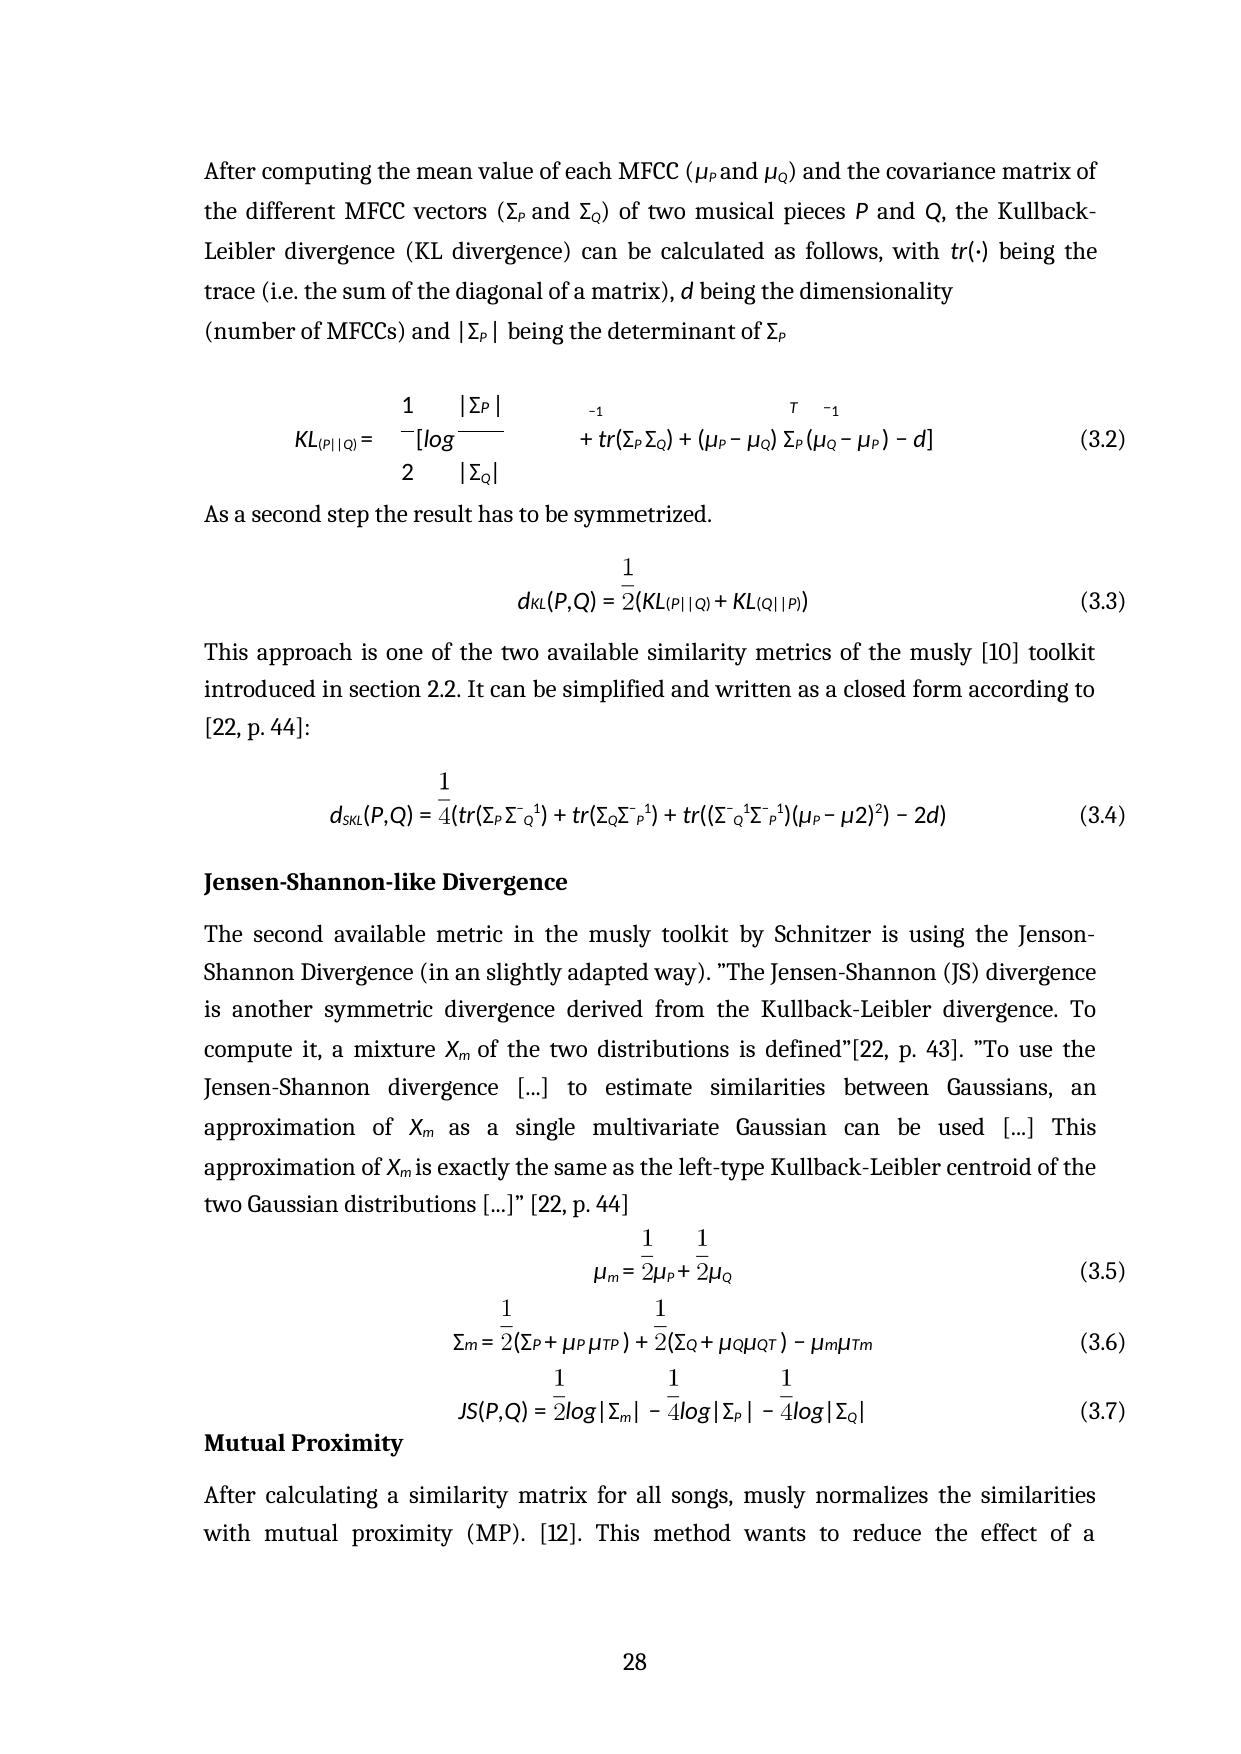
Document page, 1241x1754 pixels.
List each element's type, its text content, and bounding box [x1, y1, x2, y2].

picture [779, 1368, 793, 1420]
text µm = µP + µQ (3.5) [173, 1228, 1100, 1286]
text JS(P,Q) = log|Σm| − log|ΣP | − log|ΣQ| (3.7) [173, 1368, 1098, 1426]
text (number of MFCCs) and |ΣP | being the determinant of ΣP [204, 315, 1097, 346]
text dKL(P,Q) = (KL(P||Q) + KL(Q||P)) (3.3) [173, 558, 1098, 616]
subtitle Jensen-Shannon-like Divergence [204, 868, 1098, 896]
subtitle Mutual Proximity [204, 1428, 1098, 1457]
picture [552, 1368, 565, 1420]
text After computing the mean value of each MFCC (µP and µQ) and the covariance matrix of the different MFCC vectors (ΣP and ΣQ) of two musical pieces P and Q, the Kullback-Leibler divergence (KL divergence) can be calculated as follows, with tr(·) being the trace (i.e. the sum of the diagonal of a matrix), d being the dimensionality [204, 155, 1097, 306]
text As a second step the result has to be symmetrized. [204, 500, 1097, 529]
text This approach is one of the two available similarity metrics of the musly [10] toolkit introduced in section 2.2. It can be simplified and written as a closed form according to [22, p. 44]: [204, 637, 1097, 741]
picture [499, 1298, 513, 1350]
picture [620, 557, 635, 610]
picture [640, 1228, 654, 1280]
picture [437, 771, 451, 824]
text KL(P||Q) = [log + tr(ΣP ΣQ) + (µP − µQ) ΣP (µQ − µP ) − d] (3.2) [173, 423, 1098, 453]
text Σm = (ΣP + µP µTP ) + (ΣQ + µQµQT ) − µmµTm (3.6) [173, 1298, 1098, 1356]
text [204, 1481, 1097, 1547]
picture [666, 1368, 680, 1420]
subtitle 2 |ΣQ| [173, 456, 1098, 487]
text The second available metric in the musly toolkit by Schnitzer is using the Jenson-Shannon Divergence (in an slightly adapted way). ”The Jensen-Shannon (JS) divergence is another symmetric divergence derived from the Kullback-Leibler divergence. To compute it, a mixture Xm of the two distributions is defined”[22, p. 43]. ”To use the Jensen-Shannon divergence [...] to estimate similarities between Gaussians, an approximation of Xm as a single multivariate Gaussian can be used [...] This approximation of Xm is exactly the same as the left-type Kullback-Leibler centroid of the two Gaussian distributions [...]” [22, p. 44] [204, 920, 1097, 1219]
text dSKL(P,Q) = (tr(ΣP Σ−Q1) + tr(ΣQΣ−P1) + tr((Σ−Q1Σ−P1)(µP − µ2)2) − 2d) (3.4) [173, 772, 1098, 829]
picture [653, 1298, 667, 1350]
text 1 |ΣP | −1 T −1 [173, 388, 1098, 420]
picture [695, 1228, 709, 1280]
